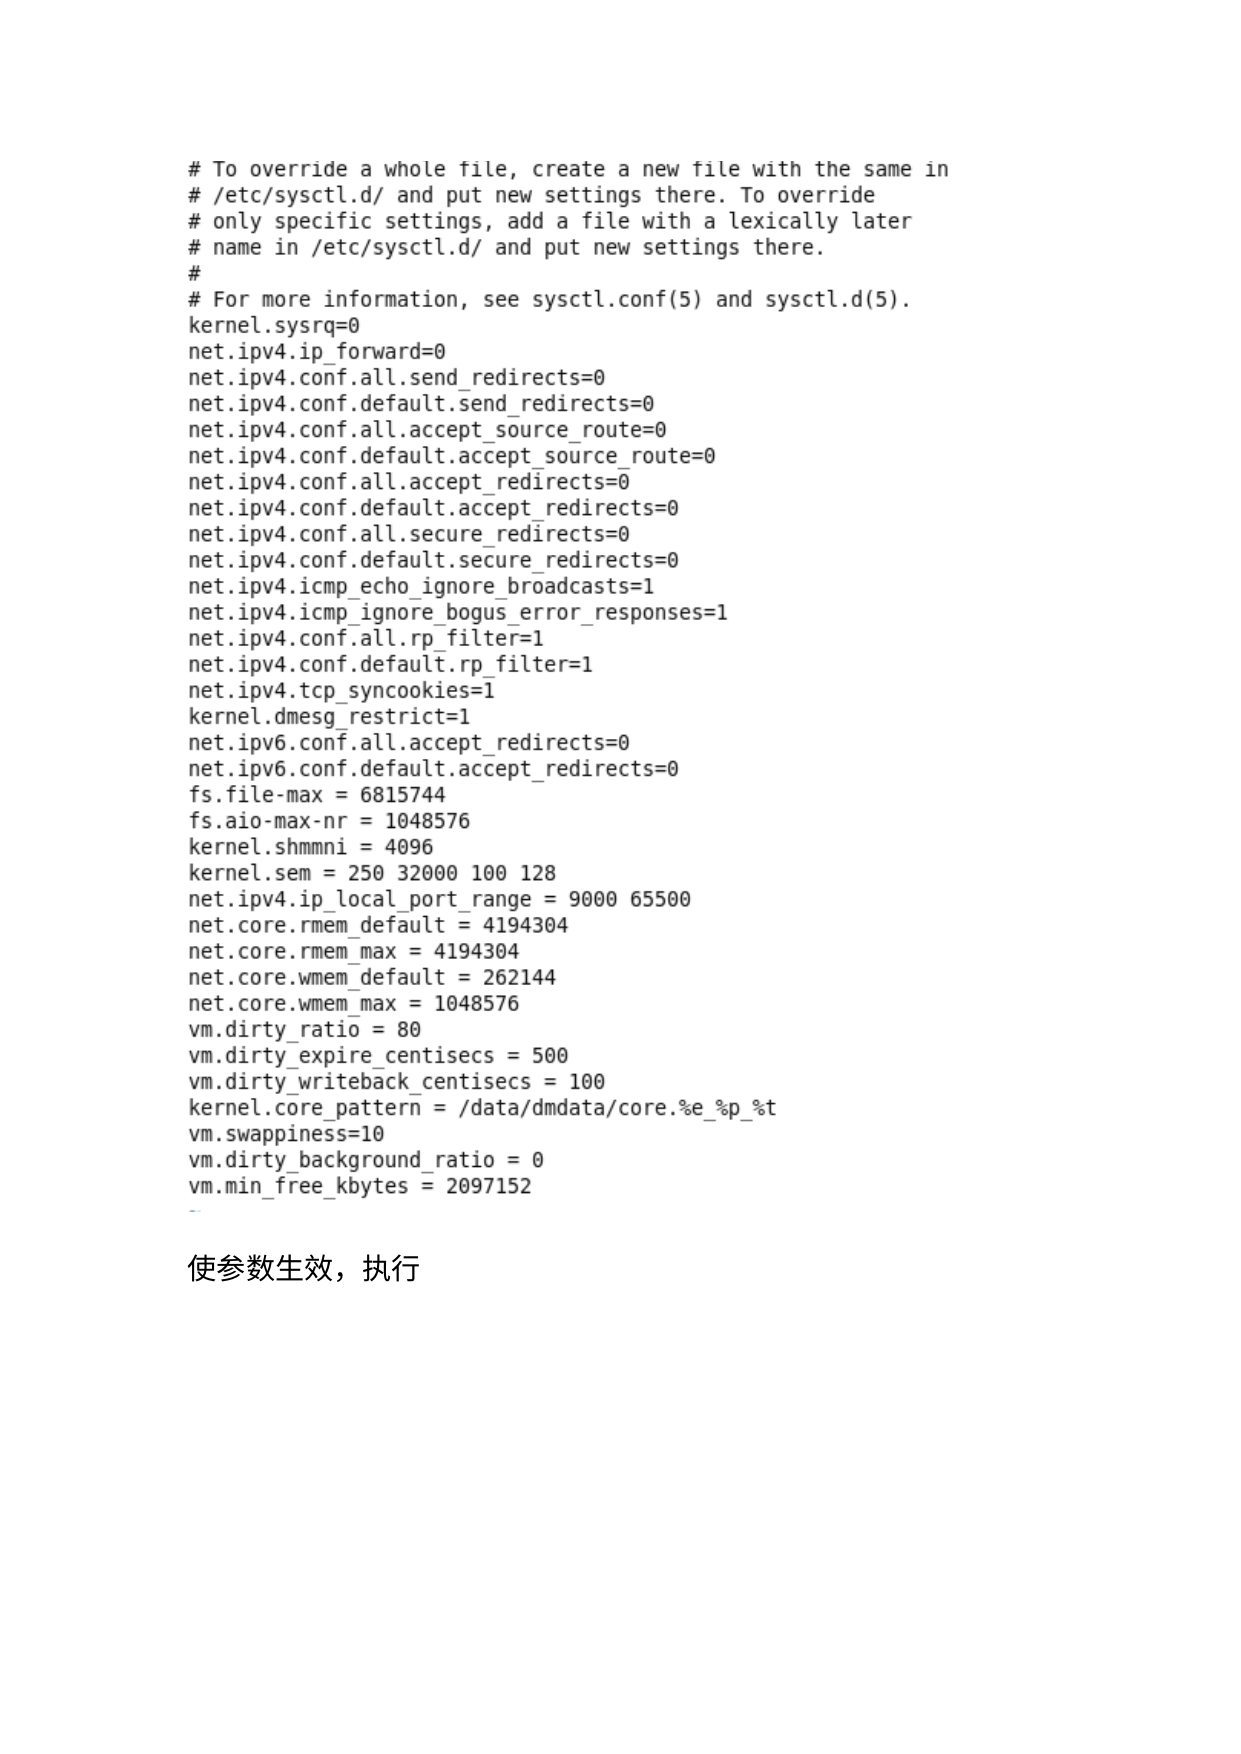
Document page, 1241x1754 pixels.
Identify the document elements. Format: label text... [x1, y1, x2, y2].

text 使参数生效，执行 [187, 1234, 1053, 1299]
picture [187, 161, 1052, 1212]
